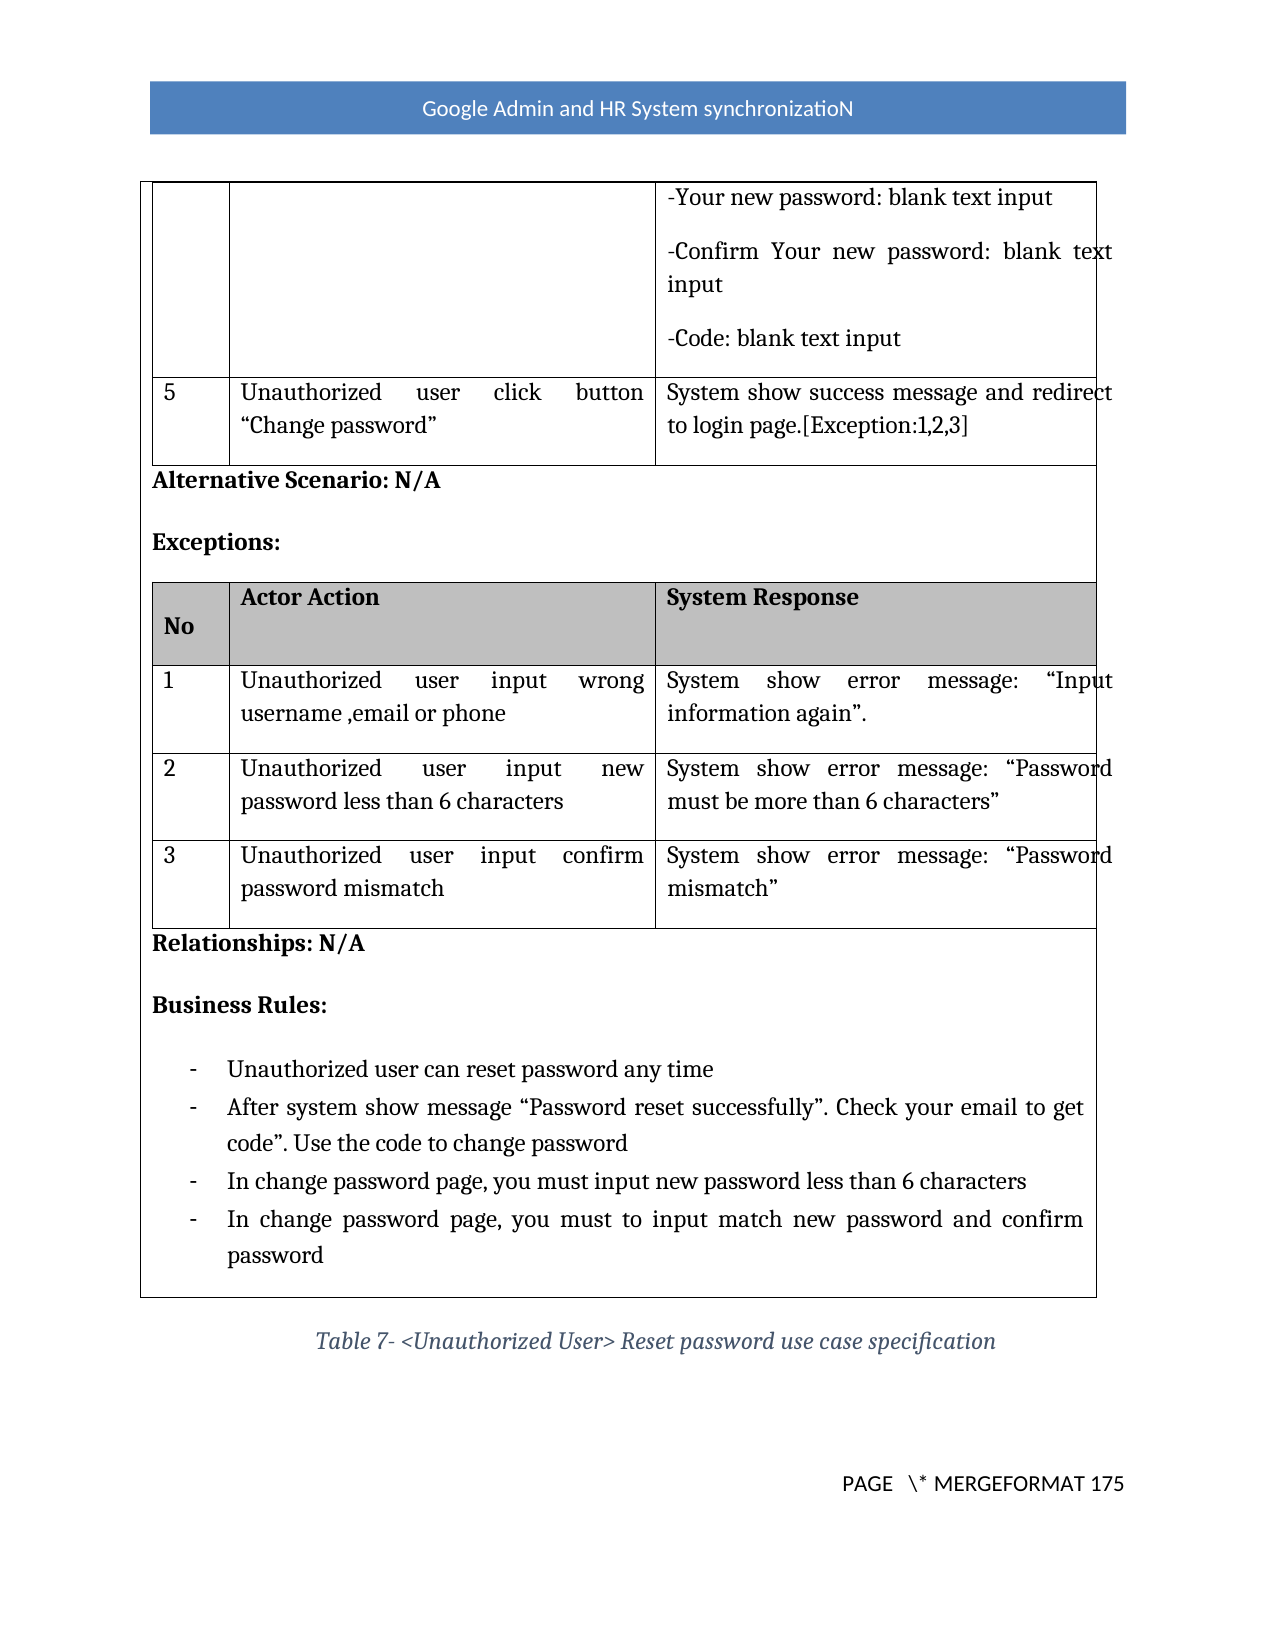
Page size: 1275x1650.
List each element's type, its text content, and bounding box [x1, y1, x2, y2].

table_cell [141, 182, 1096, 1297]
text Table 7- <Unauthorized User> Reset password use case specification [187, 1327, 1125, 1356]
